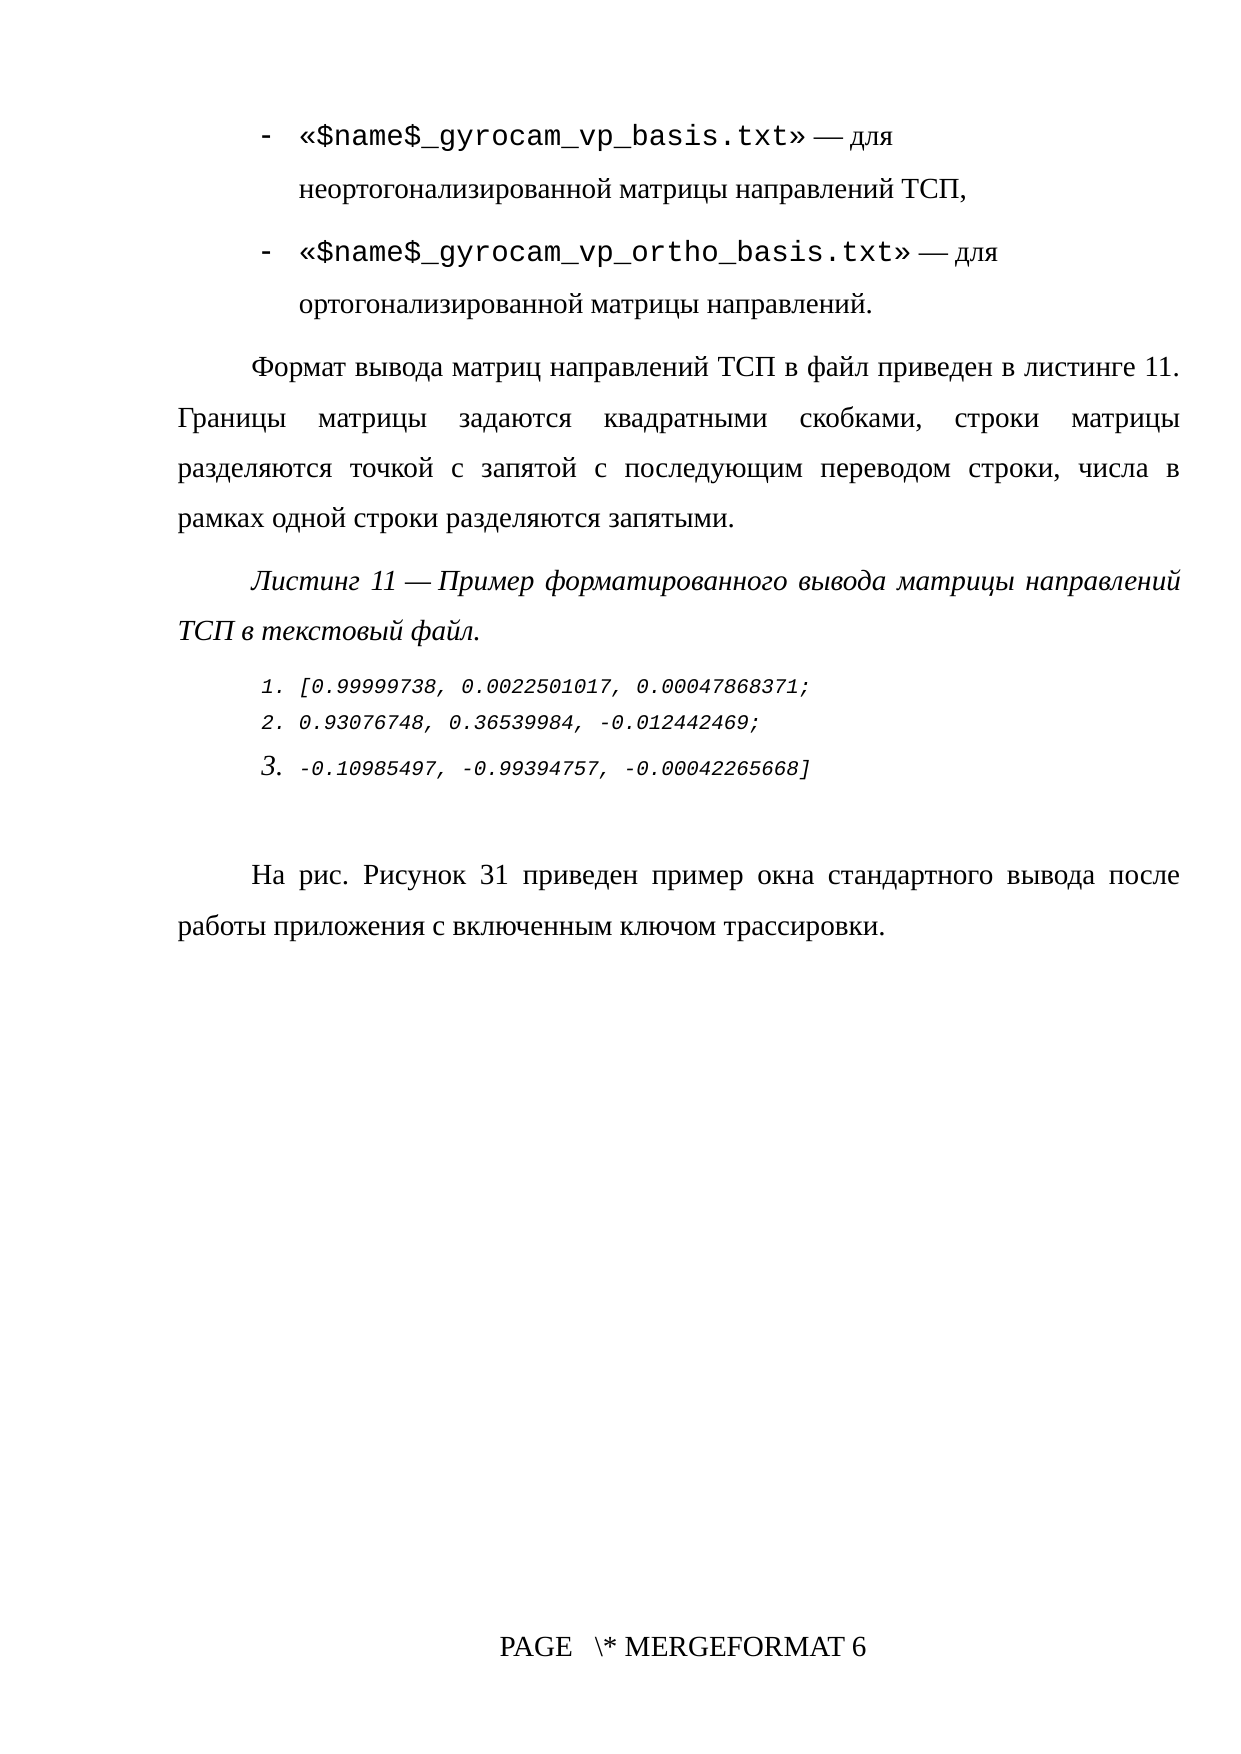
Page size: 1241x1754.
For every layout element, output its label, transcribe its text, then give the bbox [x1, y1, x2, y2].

text Формат вывода матриц направлений ТСП в файл приведен в листинге 11. Границы матрицы задаются квадратными скобками, строки матрицы разделяются точкой с запятой с последующим переводом строки, числа в рамках одной строки разделяются запятыми. [177, 349, 1181, 534]
list [0.99999738, 0.0022501017, 0.00047868371; [261, 676, 1181, 700]
list 0.93076748, 0.36539984, -0.012442469; [261, 712, 1181, 736]
list «$name$_gyrocam_vp_basis.txt» — для неортогонализированной матрицы направлений ТСП, [261, 118, 1181, 204]
text Листинг 11 — Пример форматированного вывода матрицы направлений ТСП в текстовый файл. [177, 563, 1181, 647]
list -0.10985497, -0.99394757, -0.00042265668] [261, 748, 1181, 782]
list «$name$_gyrocam_vp_ortho_basis.txt» — для ортогонализированной матрицы направлений. [261, 234, 1181, 320]
text На рис. 31 приведен пример окна стандартного вывода после работы приложения с включенным ключом трассировки. [177, 857, 1181, 941]
